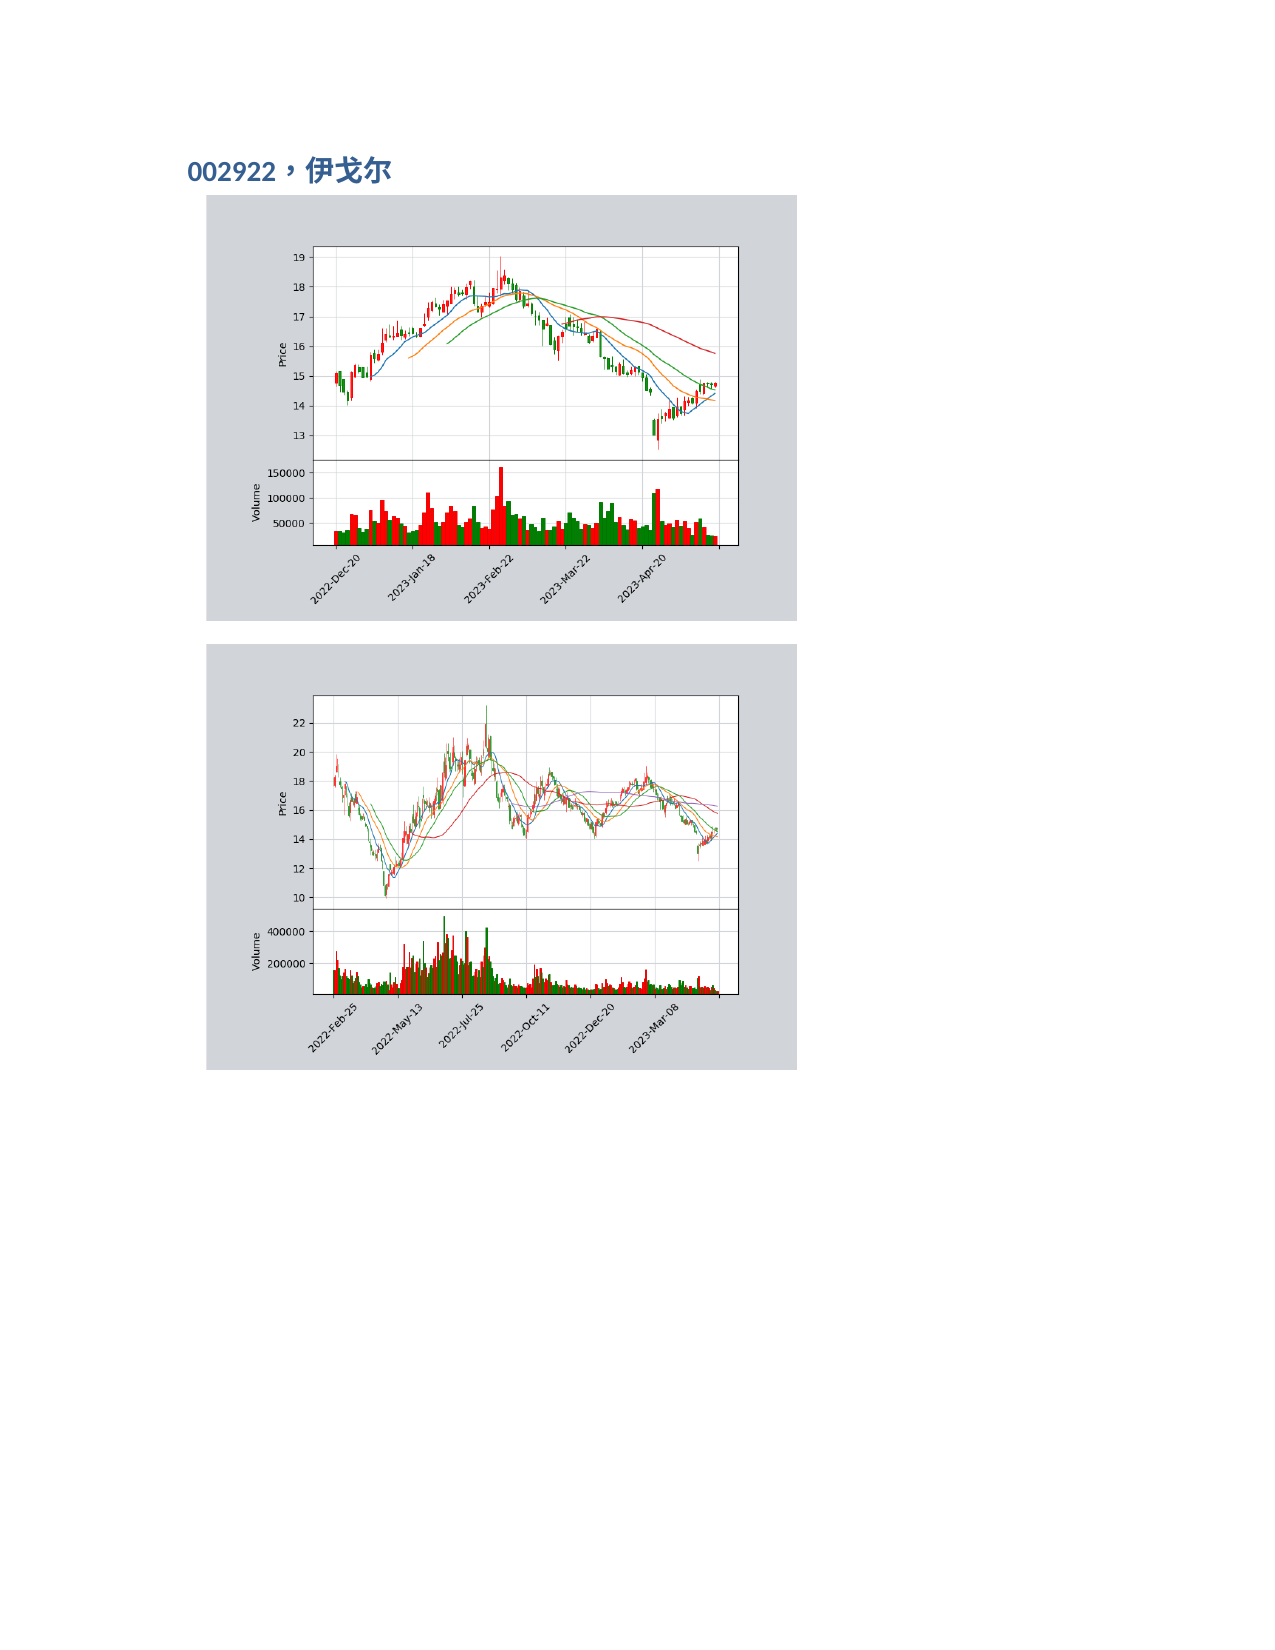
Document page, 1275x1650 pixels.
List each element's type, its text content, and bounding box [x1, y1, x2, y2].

picture [206, 644, 797, 1070]
subtitle 002922，伊戈尔 [187, 150, 1087, 190]
picture [206, 195, 797, 621]
